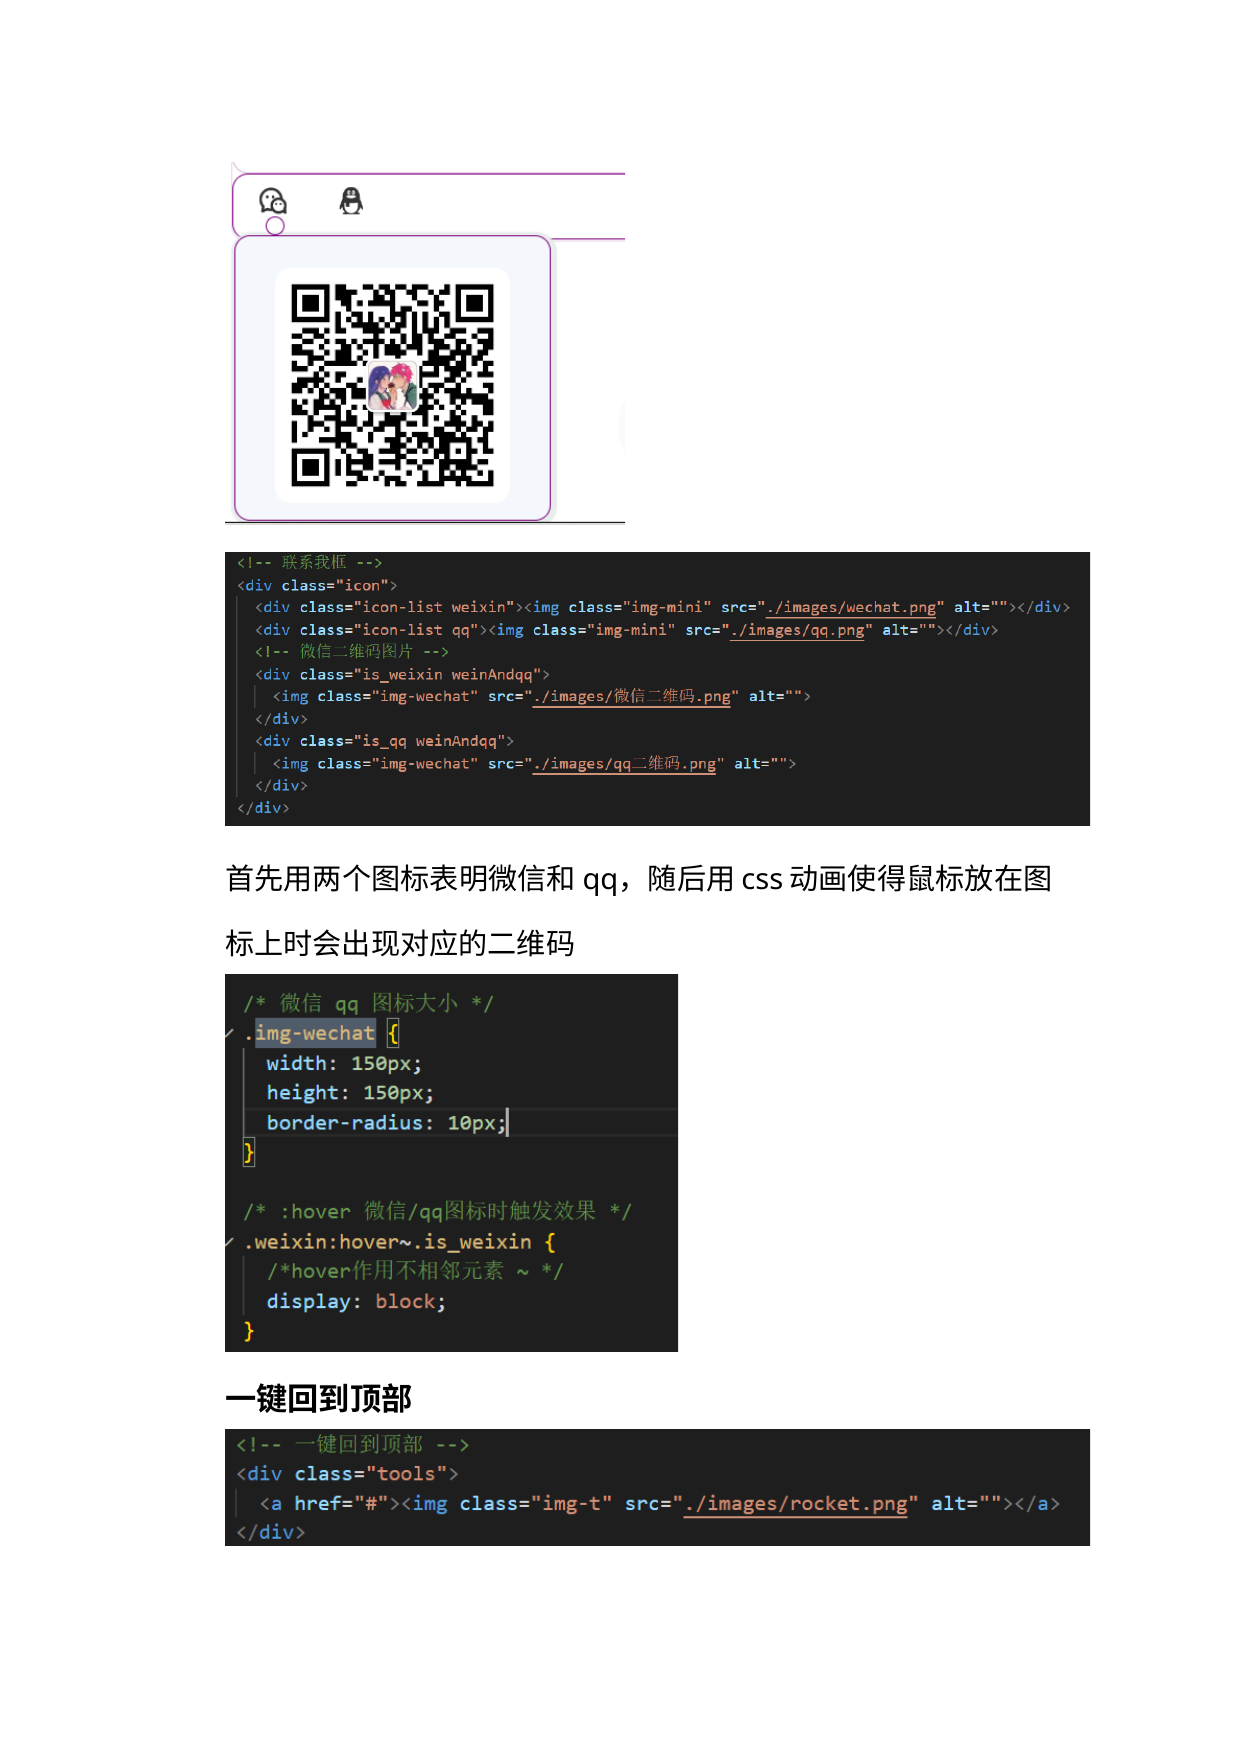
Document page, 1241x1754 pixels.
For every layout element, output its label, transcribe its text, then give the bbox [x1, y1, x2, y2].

list 一键回到顶部 [225, 1364, 1053, 1429]
list 首先用两个图标表明微信和qq，随后用css动画使得鼠标放在图标上时会出现对应的二维码 [225, 844, 1053, 974]
